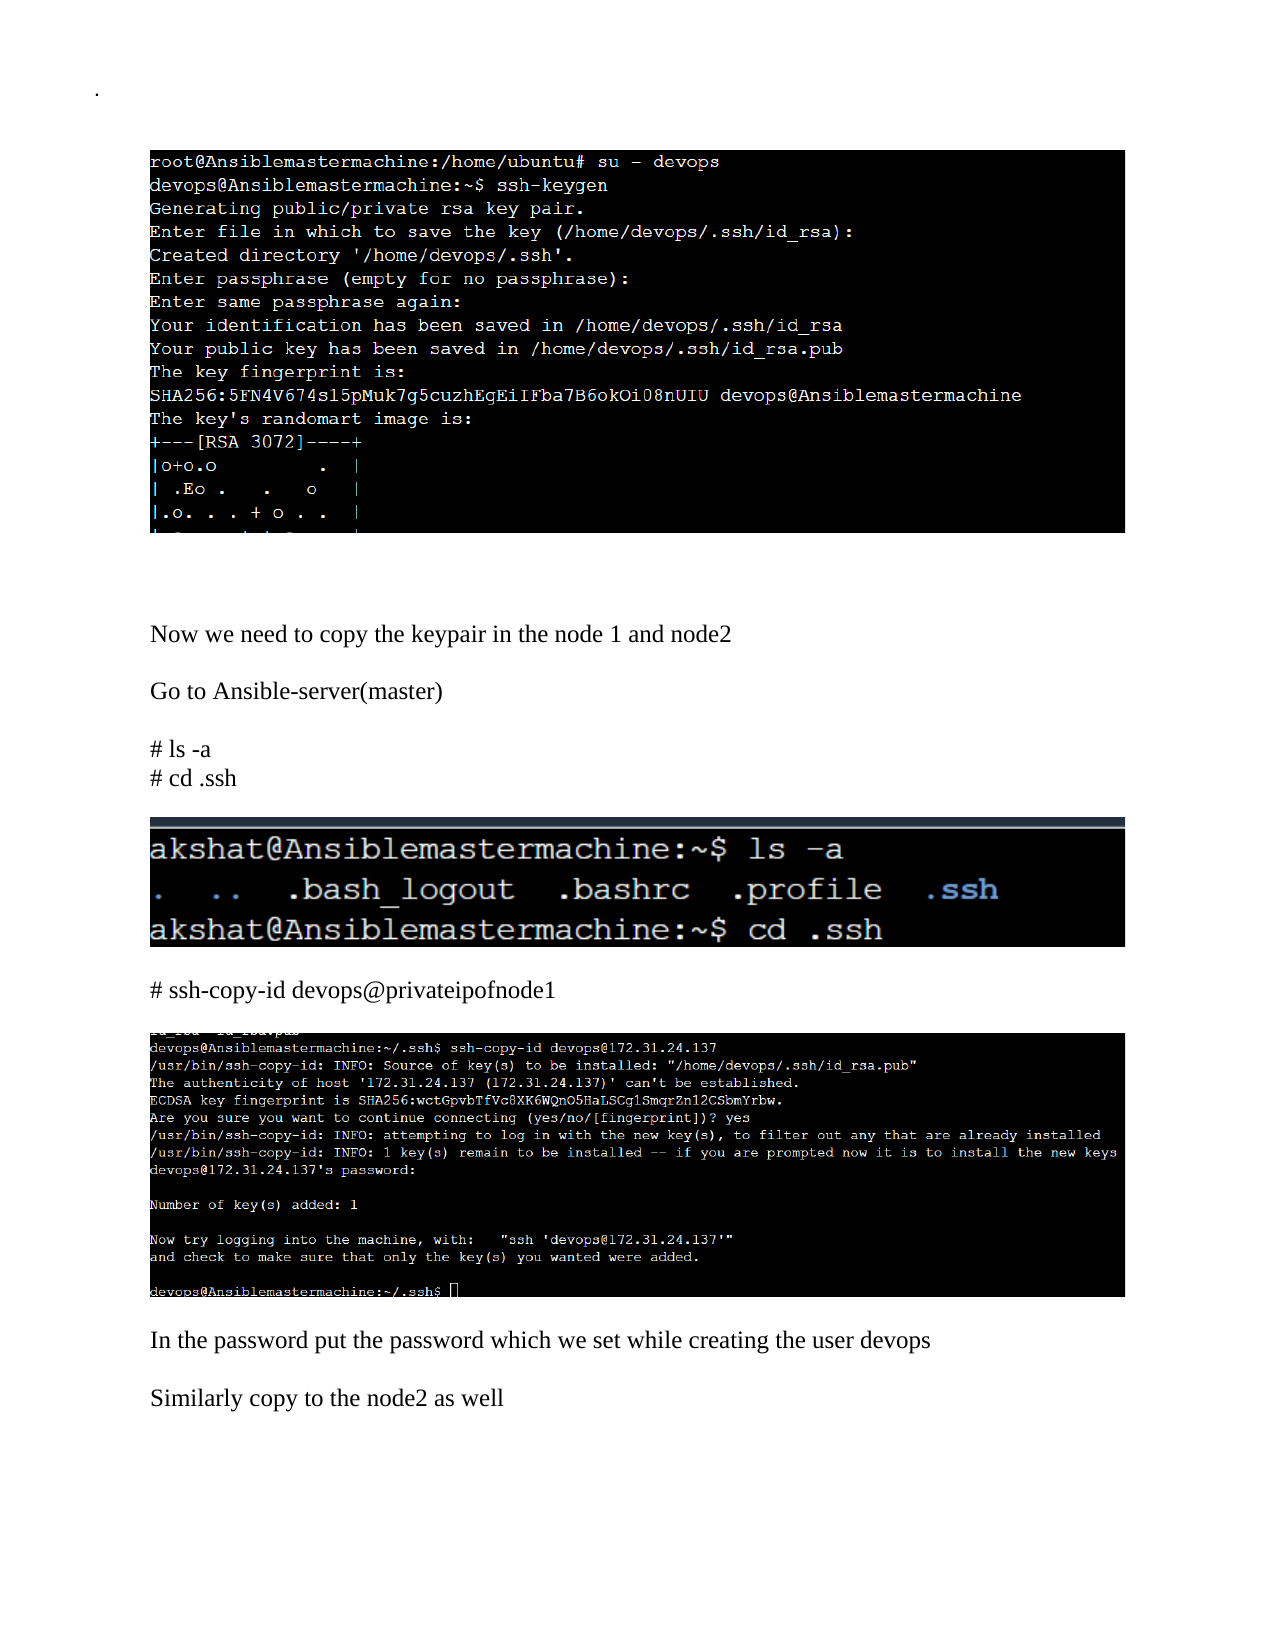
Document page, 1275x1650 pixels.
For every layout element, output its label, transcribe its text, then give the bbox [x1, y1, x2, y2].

text # cd .ssh [150, 763, 1125, 791]
text Similarly copy to the node2 as well [150, 1383, 1125, 1411]
picture [150, 817, 1125, 947]
text Now we need to copy the keypair in the node 1 and node2 [150, 619, 1125, 648]
text # ls -a [150, 734, 1125, 763]
text Go to Ansible-server(master) [150, 676, 1125, 705]
picture [150, 150, 1125, 533]
picture [150, 1033, 1125, 1297]
text In the password put the password which we set while creating the user devops [150, 1325, 1125, 1354]
text # ssh-copy-id devops@privateipofnode1 [150, 976, 1125, 1004]
